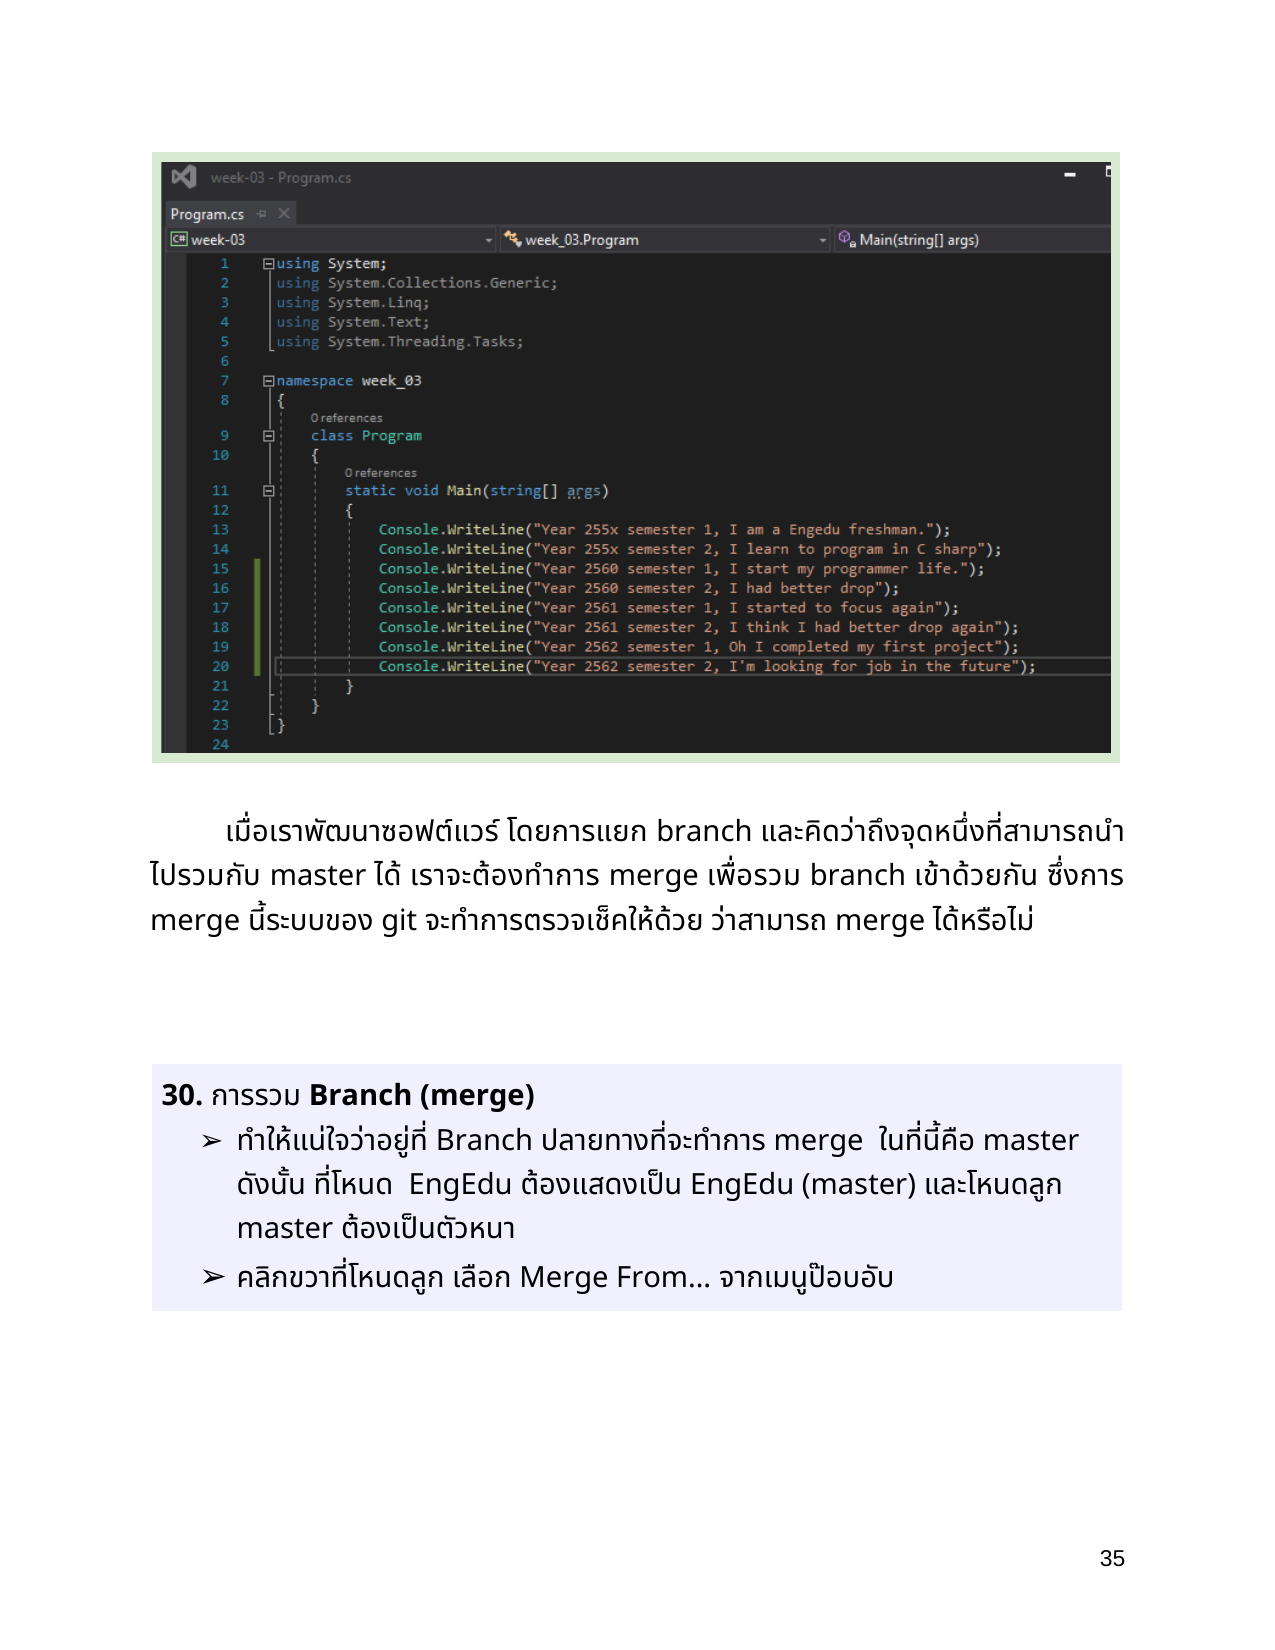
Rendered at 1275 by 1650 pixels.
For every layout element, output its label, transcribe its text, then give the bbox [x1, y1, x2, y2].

table_header 30. การรวม Branch (merge) ทำให้แน่ใจว่าอยู่ที่ Branch ปลายทางที่จะทำการ merge ในที่นี้คือ master ดังนั้น ที่โหนด EngEdu ต้องแสดงเป็น EngEdu (master) และโหนดลูก master ต้องเป็นตัวหนา คลิกขวาที่โหนดลูก เลือก Merge From… จากเมนูป๊อบอับ [152, 1064, 1122, 1311]
text เมื่อเราพัฒนาซอฟต์แวร์ โดยการแยก branch และคิดว่าถึงจุดหนึ่งที่สามารถนำไปรวมกับ master ได้ เราจะต้องทำการ merge เพื่อรวม branch เข้าด้วยกัน ซึ่งการ merge นี้ระบบของ git จะทำการตรวจเช็คให้ด้วย ว่าสามารถ merge ได้หรือไม่ [150, 810, 1125, 943]
picture [161, 162, 1111, 753]
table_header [152, 152, 1120, 763]
